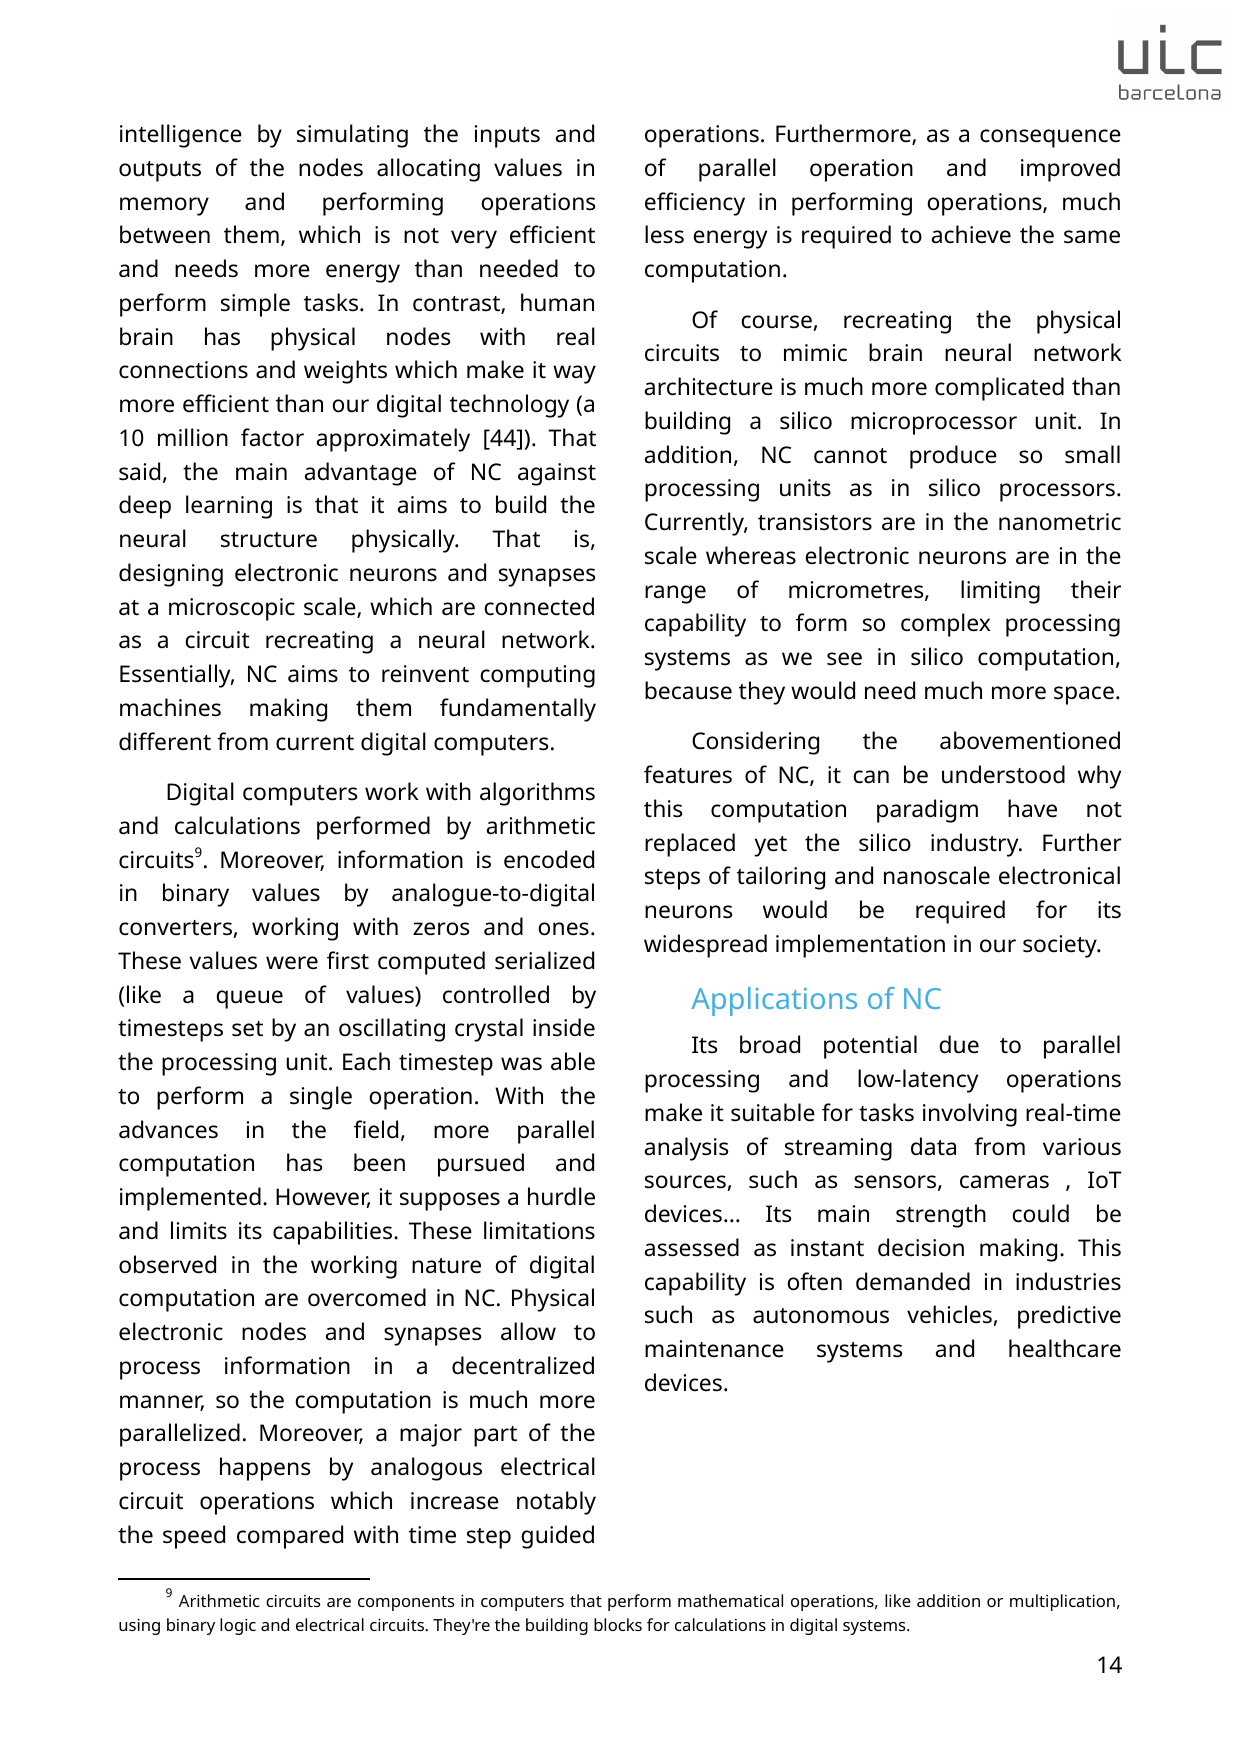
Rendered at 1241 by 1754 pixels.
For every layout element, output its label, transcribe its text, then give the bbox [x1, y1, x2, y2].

subtitle Applications of NC [644, 978, 1122, 1018]
text Its broad potential due to parallel processing and low-latency operations make it suitable for tasks involving real-time analysis of streaming data from various sources, such as sensors, cameras , IoT devices… Its main strength could be assessed as instant decision making. This capability is often demanded in industries such as autonomous vehicles, predictive maintenance systems and healthcare devices. [644, 1029, 1122, 1398]
text Considering the abovementioned features of NC, it can be understood why this computation paradigm have not replaced yet the silico industry. Further steps of tailoring and nanoscale electronical neurons would be required for its widespread implementation in our society. [644, 725, 1122, 959]
text Digital computers work with algorithms and calculations performed by arithmetic circuits. Moreover, information is encoded in binary values by analogue-to-digital converters, working with zeros and ones. These values were first computed serialized (like a queue of values) controlled by timesteps set by an oscillating crystal inside the processing unit. Each timestep was able to perform a single operation. With the advances in the field, more parallel computation has been pursued and implemented. However, it supposes a hurdle and limits its capabilities. These limitations observed in the working nature of digital computation are overcomed in NC. Physical electronic nodes and synapses allow to process information in a decentralized manner, so the computation is much more parallelized. Moreover, a major part of the process happens by analogous electrical circuit operations which increase notably the speed compared with time step guided operations. Furthermore, as a consequence of parallel operation and improved efficiency in performing operations, much less energy is required to achieve the same computation. [644, 118, 1122, 284]
text Of course, recreating the physical circuits to mimic brain neural network architecture is much more complicated than building a silico microprocessor unit. In addition, NC cannot produce so small processing units as in silico processors. Currently, transistors are in the nanometric scale whereas electronic neurons are in the range of micrometres, limiting their capability to form so complex processing systems as we see in silico computation, because they would need much more space. [644, 303, 1122, 706]
text Digital computers work with algorithms and calculations performed by arithmetic circuits. Moreover, information is encoded in binary values by analogue-to-digital converters, working with zeros and ones. These values were first computed serialized (like a queue of values) controlled by timesteps set by an oscillating crystal inside the processing unit. Each timestep was able to perform a single operation. With the advances in the field, more parallel computation has been pursued and implemented. However, it supposes a hurdle and limits its capabilities. These limitations observed in the working nature of digital computation are overcomed in NC. Physical electronic nodes and synapses allow to process information in a decentralized manner, so the computation is much more parallelized. Moreover, a major part of the process happens by analogous electrical circuit operations which increase notably the speed compared with time step guided operations. Furthermore, as a consequence of parallel operation and improved efficiency in performing operations, much less energy is required to achieve the same computation. [118, 776, 596, 1550]
picture [1110, 11, 1229, 110]
